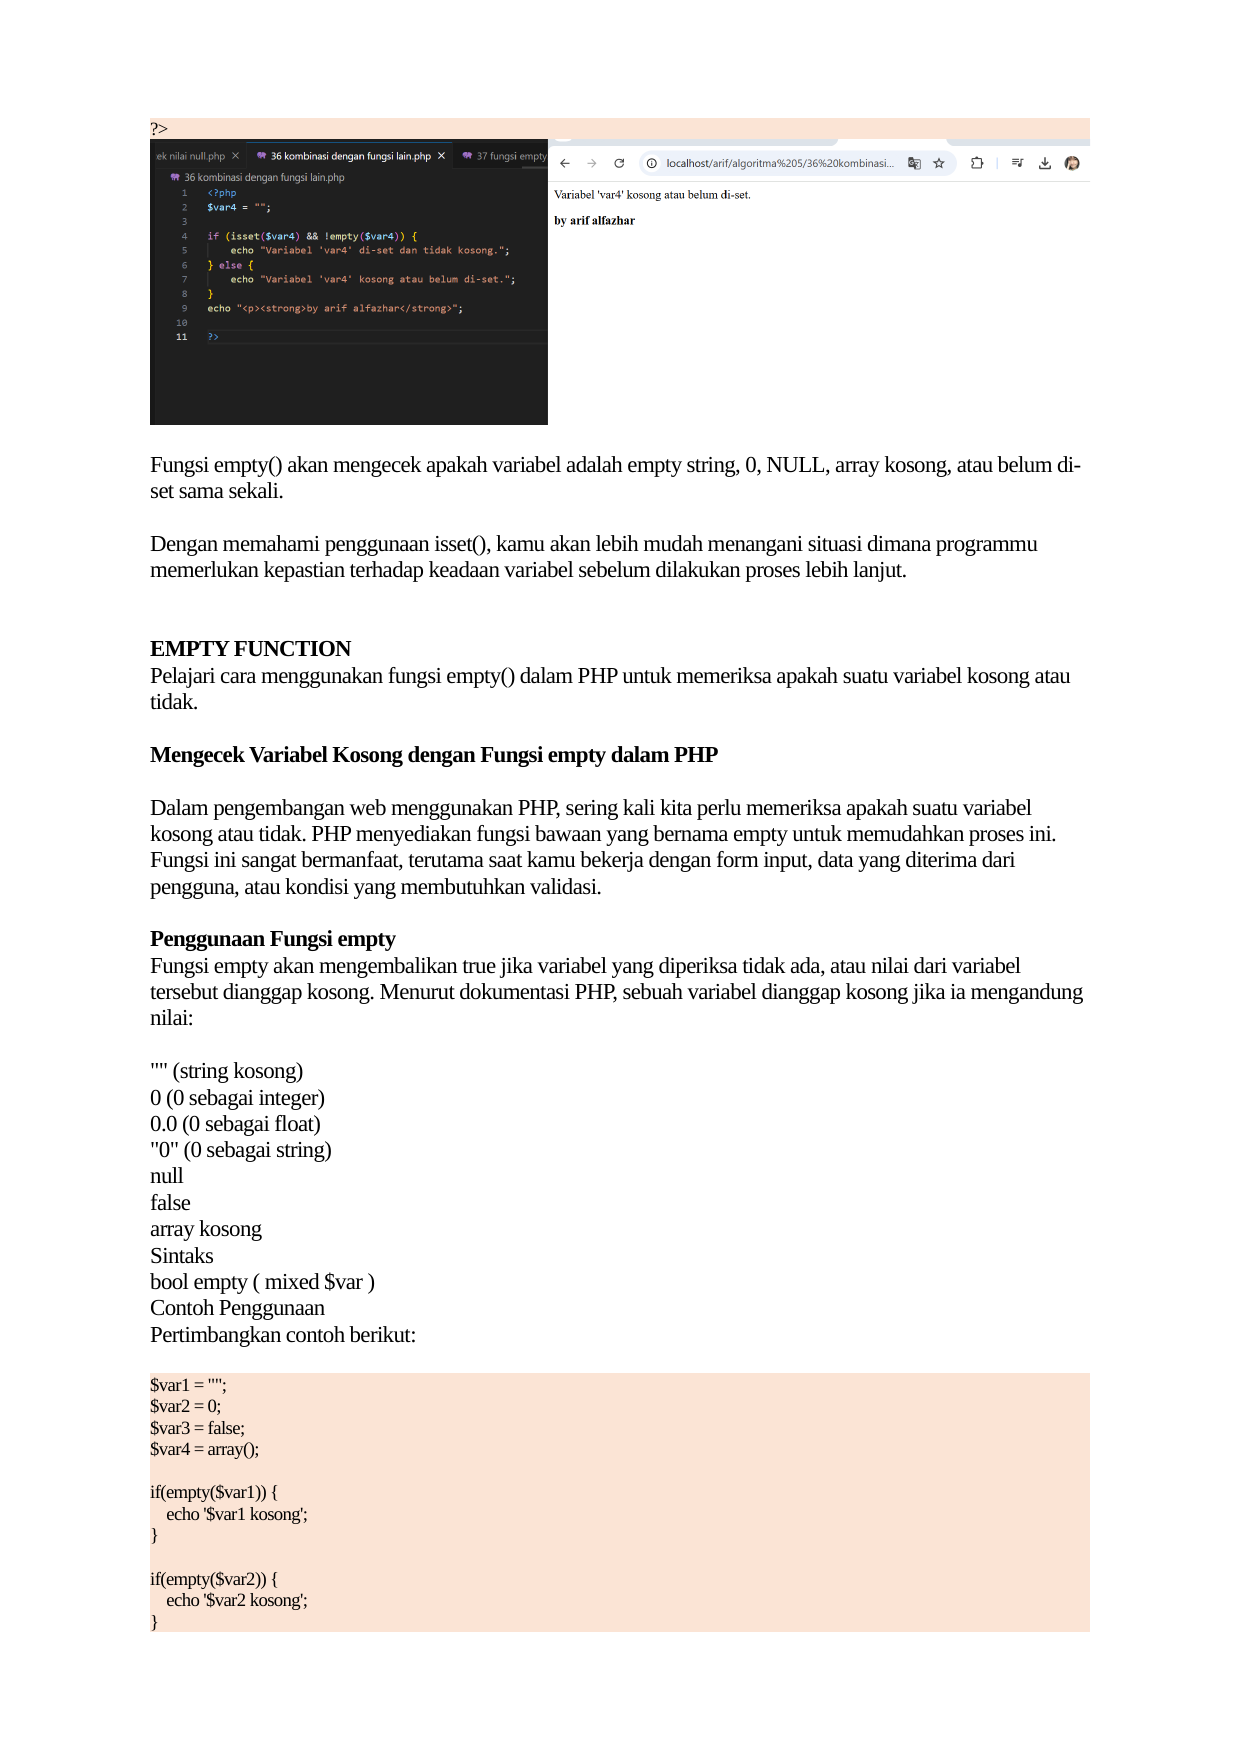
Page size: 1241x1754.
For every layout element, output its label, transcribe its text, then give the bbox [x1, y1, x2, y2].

text Fungsi empty akan mengembalikan true jika variabel yang diperiksa tidak ada, atau nilai dari variabel tersebut dianggap kosong. Menurut dokumentasi PHP, sebuah variabel dianggap kosong jika ia mengandung nilai: [150, 952, 1090, 1031]
text 0 (0 sebagai integer) [150, 1083, 1090, 1110]
text Penggunaan Fungsi empty [150, 925, 1090, 952]
text $var1 = ""; [150, 1373, 1090, 1395]
text if(empty($var2)) { [150, 1567, 1090, 1589]
text $var4 = array(); [150, 1438, 1090, 1460]
text } [150, 1524, 1090, 1546]
text $var3 = false; [150, 1417, 1090, 1438]
text Sintaks [150, 1242, 1090, 1268]
text "0" (0 sebagai string) [150, 1136, 1090, 1163]
text echo '$var2 kosong'; [150, 1589, 1090, 1611]
text Fungsi empty() akan mengecek apakah variabel adalah empty string, 0, NULL, array kosong, atau belum di-set sama sekali. [150, 451, 1090, 504]
text Pelajari cara menggunakan fungsi empty() dalam PHP untuk memeriksa apakah suatu variabel kosong atau tidak. [150, 662, 1090, 714]
text ?> [150, 118, 1090, 139]
text } [150, 1611, 1090, 1632]
text false [150, 1189, 1090, 1215]
text null [150, 1163, 1090, 1189]
text Dalam pengembangan web menggunakan PHP, sering kali kita perlu memeriksa apakah suatu variabel kosong atau tidak. PHP menyediakan fungsi bawaan yang bernama empty untuk memudahkan proses ini. Fungsi ini sangat bermanfaat, terutama saat kamu bekerja dengan form input, data yang diterima dari pengguna, atau kondisi yang membutuhkan validasi. [150, 794, 1090, 899]
text if(empty($var1)) { [150, 1481, 1090, 1503]
picture [150, 139, 1091, 425]
text Contoh Penggunaan [150, 1294, 1090, 1321]
text EMPTY FUNCTION [150, 636, 1090, 662]
text array kosong [150, 1215, 1090, 1242]
text $var2 = 0; [150, 1395, 1090, 1417]
text "" (string kosong) [150, 1057, 1090, 1083]
text 0.0 (0 sebagai float) [150, 1110, 1090, 1136]
text Dengan memahami penggunaan isset(), kamu akan lebih mudah menangani situasi dimana programmu memerlukan kepastian terhadap keadaan variabel sebelum dilakukan proses lebih lanjut. [150, 530, 1090, 583]
text echo '$var1 kosong'; [150, 1503, 1090, 1524]
text bool empty ( mixed $var ) [150, 1268, 1090, 1294]
text Pertimbangkan contoh berikut: [150, 1321, 1090, 1347]
text Mengecek Variabel Kosong dengan Fungsi empty dalam PHP [150, 741, 1090, 767]
